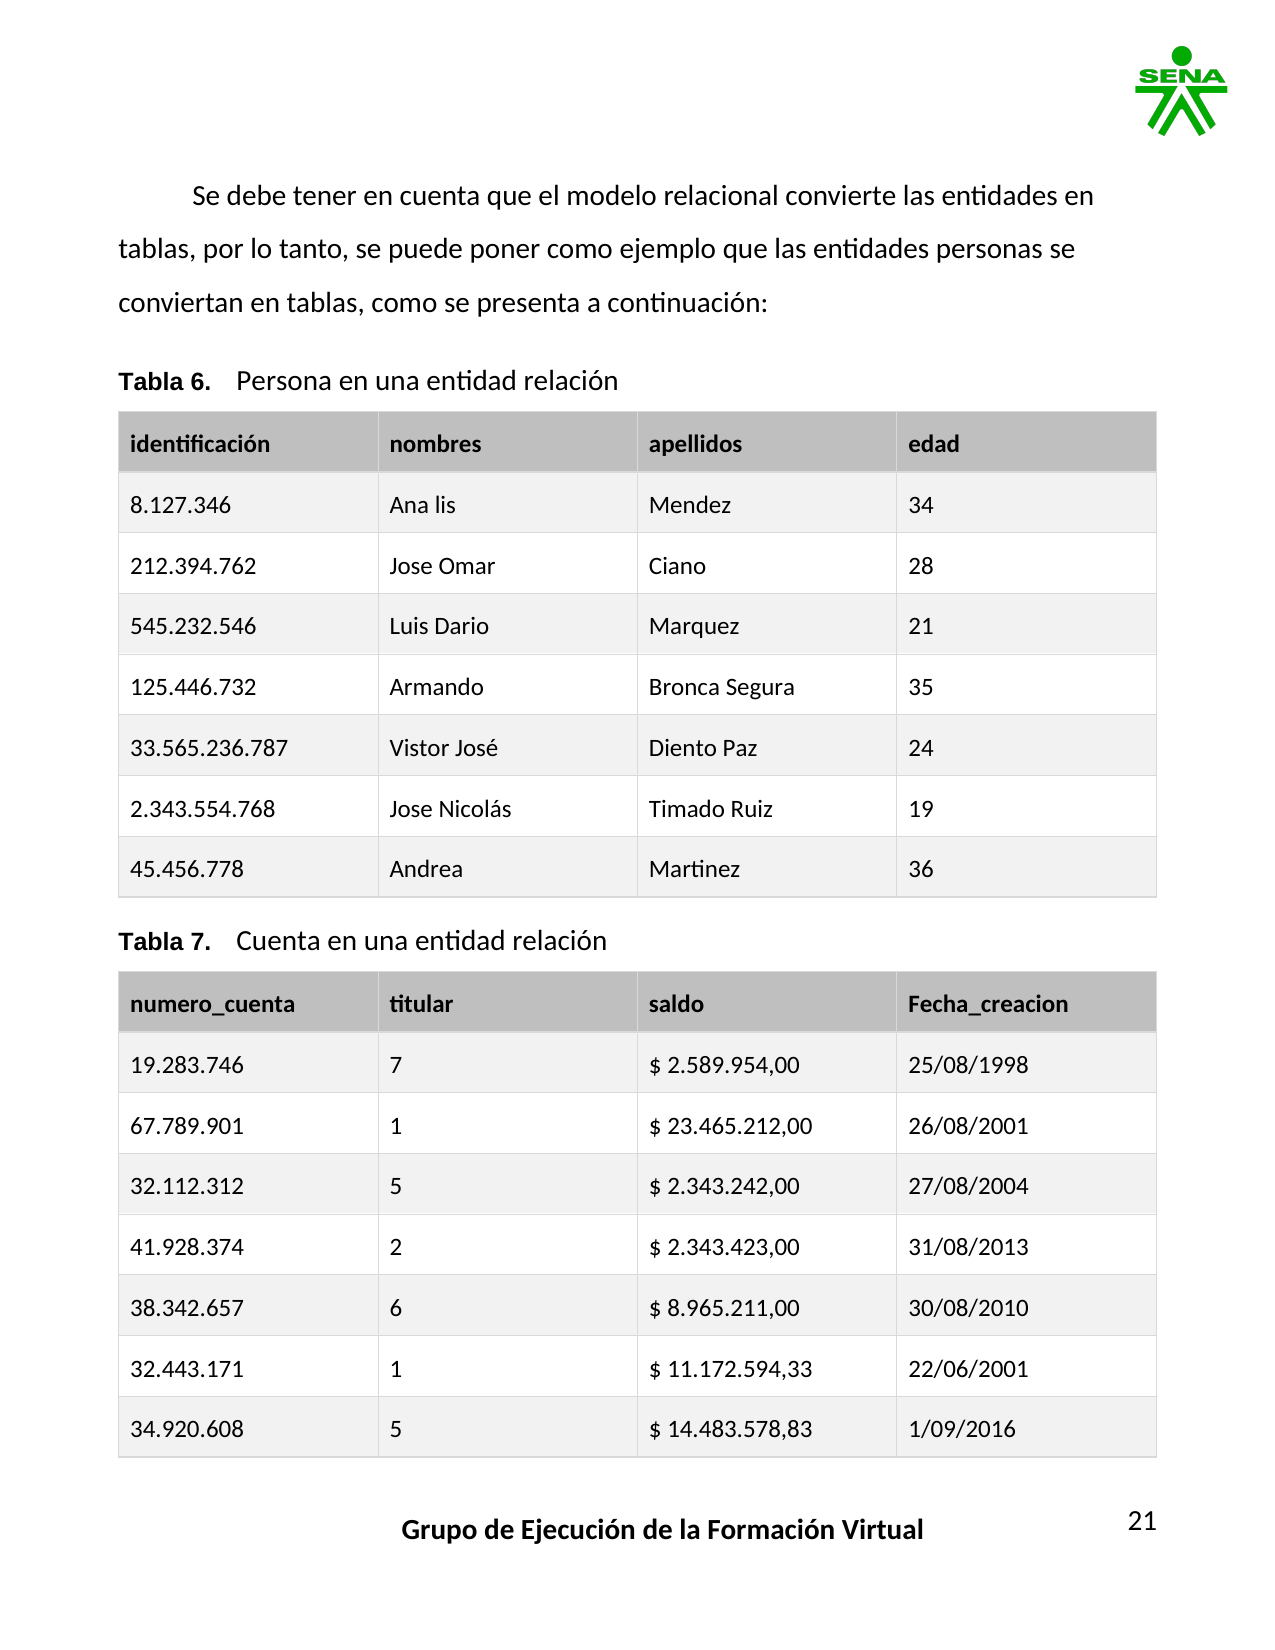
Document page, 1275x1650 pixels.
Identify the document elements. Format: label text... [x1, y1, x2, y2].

table_header Fecha_creacion [897, 972, 1156, 1031]
table_cell 31/08/2013 [897, 1215, 1156, 1274]
table_cell Bronca Segura [638, 655, 896, 714]
table_cell Ciano [638, 533, 896, 593]
table_header edad [897, 412, 1156, 471]
table_cell 30/08/2010 [897, 1275, 1156, 1335]
table_cell 212.394.762 [119, 533, 378, 593]
table_cell 28 [897, 533, 1156, 593]
text Persona en una entidad relación [118, 362, 1157, 398]
table_cell 125.446.732 [119, 655, 378, 714]
table_header titular [379, 972, 637, 1031]
table_cell 33.565.236.787 [119, 715, 378, 775]
table_cell Martinez [638, 837, 896, 896]
table_cell 1 [379, 1093, 637, 1153]
table_cell Armando [379, 655, 637, 714]
table_cell Ana lis [379, 473, 637, 532]
table_cell $ 8.965.211,00 [638, 1275, 896, 1335]
table_cell 5 [379, 1154, 637, 1213]
table_cell 32.443.171 [119, 1336, 378, 1396]
text Cuenta en una entidad relación [118, 922, 1157, 958]
table_cell 1 [379, 1336, 637, 1396]
table_cell 1/09/2016 [897, 1397, 1156, 1456]
table_cell Diento Paz [638, 715, 896, 775]
table_cell 7 [379, 1033, 637, 1092]
table_cell Mendez [638, 473, 896, 532]
table_cell Luis Dario [379, 594, 637, 653]
text Se debe tener en cuenta que el modelo relacional convierte las entidades en tablas, por lo tanto, se puede poner como ejemplo que las entidades personas se conviertan en tablas, como se presenta a continuación: [118, 177, 1157, 320]
table_cell 24 [897, 715, 1156, 775]
table_cell Jose Nicolás [379, 776, 637, 836]
table_cell 67.789.901 [119, 1093, 378, 1153]
table_header numero_cuenta [119, 972, 378, 1031]
table_cell 21 [897, 594, 1156, 653]
table_cell $ 2.343.242,00 [638, 1154, 896, 1213]
picture [1135, 46, 1228, 136]
table_cell 25/08/1998 [897, 1033, 1156, 1092]
table_cell $ 2.589.954,00 [638, 1033, 896, 1092]
table_cell 34 [897, 473, 1156, 532]
table_cell 41.928.374 [119, 1215, 378, 1274]
table_cell Timado Ruiz [638, 776, 896, 836]
table_cell $ 23.465.212,00 [638, 1093, 896, 1153]
table_cell Vistor José [379, 715, 637, 775]
table_cell 19.283.746 [119, 1033, 378, 1092]
table_header saldo [638, 972, 896, 1031]
table_cell $ 14.483.578,83 [638, 1397, 896, 1456]
table_cell 19 [897, 776, 1156, 836]
table_cell 38.342.657 [119, 1275, 378, 1335]
table_cell 545.232.546 [119, 594, 378, 653]
table_cell 8.127.346 [119, 473, 378, 532]
table_cell Marquez [638, 594, 896, 653]
table_cell 6 [379, 1275, 637, 1335]
table_header apellidos [638, 412, 896, 471]
table_cell 27/08/2004 [897, 1154, 1156, 1213]
table_cell $ 2.343.423,00 [638, 1215, 896, 1274]
table_header identificación [119, 412, 378, 471]
table_cell 5 [379, 1397, 637, 1456]
table_cell Jose Omar [379, 533, 637, 593]
table_cell Andrea [379, 837, 637, 896]
table_cell 26/08/2001 [897, 1093, 1156, 1153]
table_cell 36 [897, 837, 1156, 896]
table_cell 2 [379, 1215, 637, 1274]
table_cell $ 11.172.594,33 [638, 1336, 896, 1396]
table_cell 22/06/2001 [897, 1336, 1156, 1396]
table_cell 32.112.312 [119, 1154, 378, 1213]
table_cell 45.456.778 [119, 837, 378, 896]
table_cell 35 [897, 655, 1156, 714]
table_cell 2.343.554.768 [119, 776, 378, 836]
table_header nombres [379, 412, 637, 471]
table_cell 34.920.608 [119, 1397, 378, 1456]
